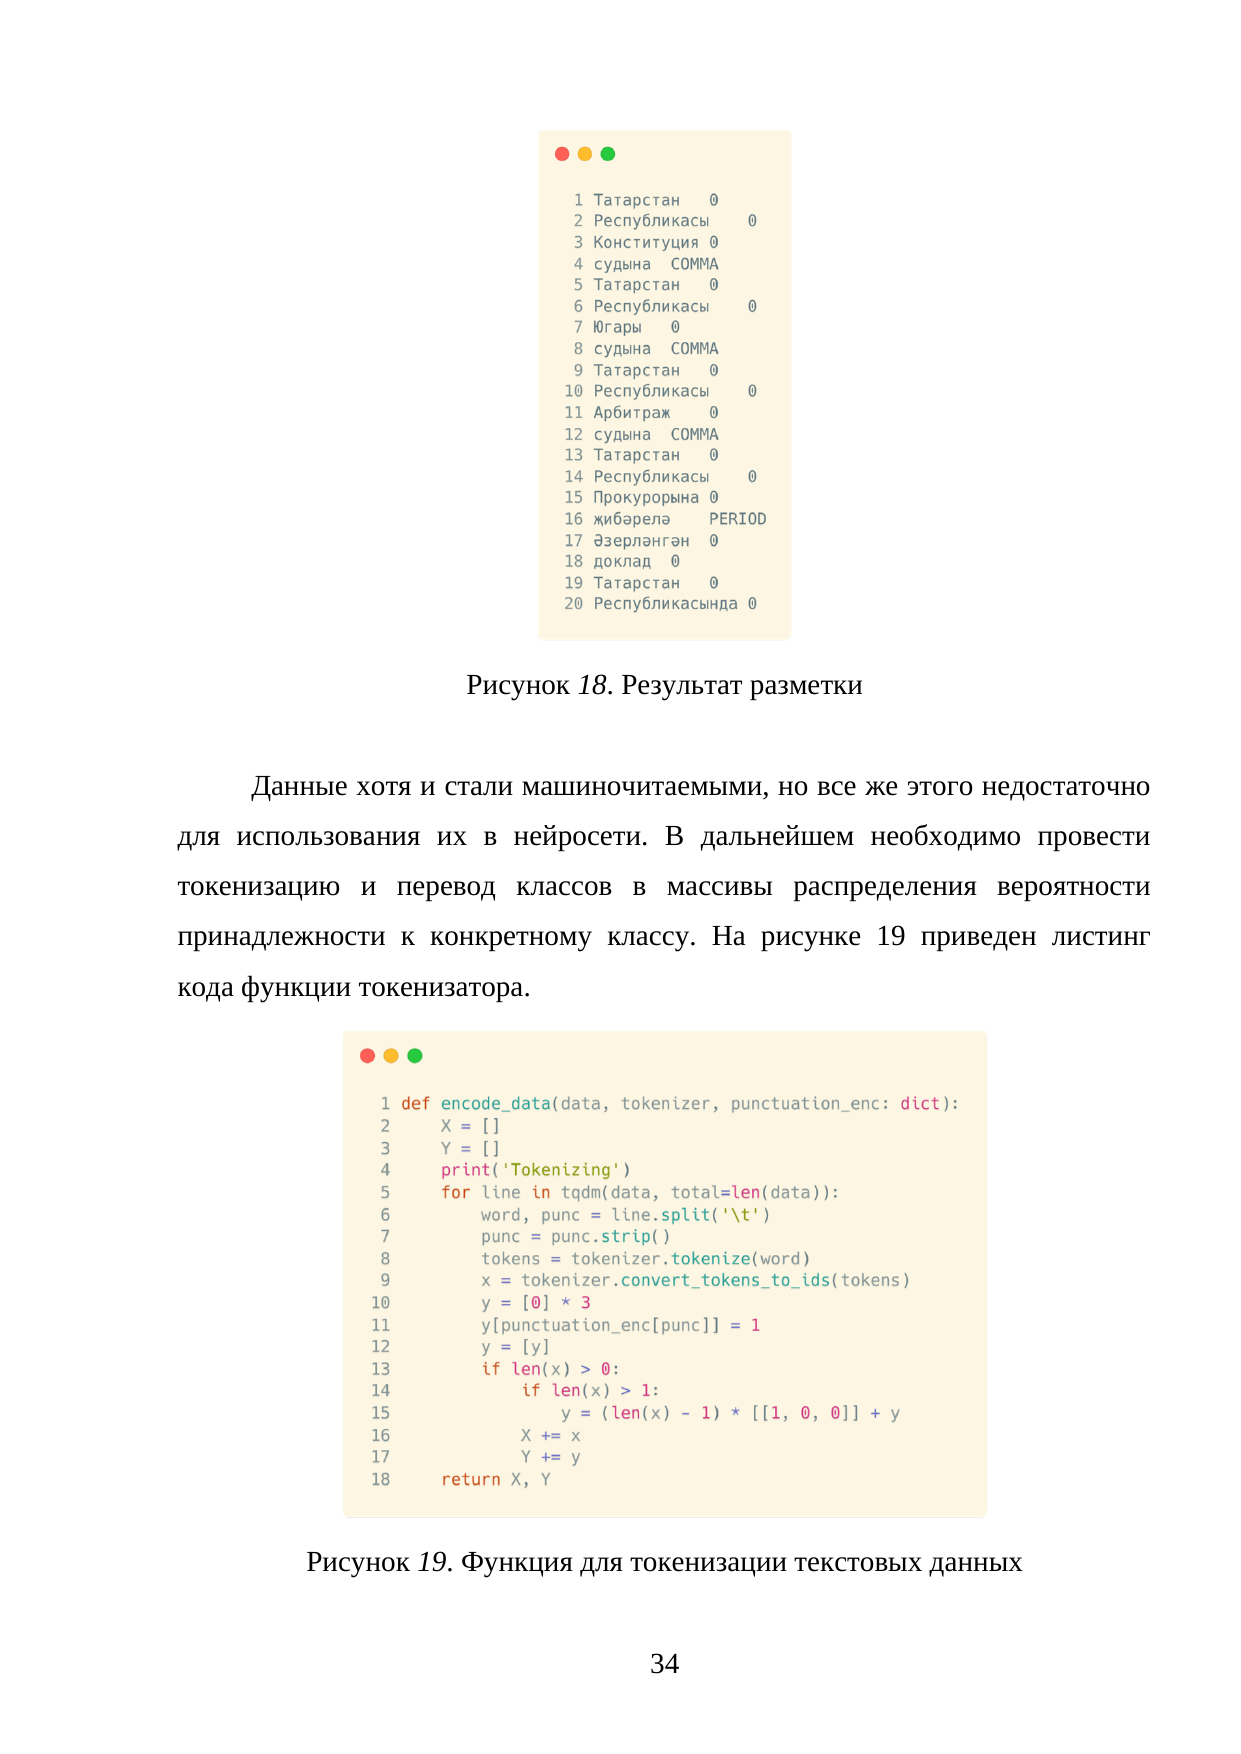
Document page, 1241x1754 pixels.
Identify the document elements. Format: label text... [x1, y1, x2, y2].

text Данные хотя и стали машиночитаемыми, но все же этого недостаточно для использования их в нейросети. В дальнейшем необходимо провести токенизацию и перевод классов в массивы распределения вероятности принадлежности к конкретному классу. На рисунке 19 приведен листинг кода функции токенизатора. [177, 768, 1152, 1002]
picture [326, 1019, 1003, 1528]
text Рисунок 19. Функция для токенизации текстовых данных [177, 1544, 1152, 1578]
text Рисунок 18. Результат разметки [177, 667, 1152, 701]
picture [521, 118, 808, 651]
